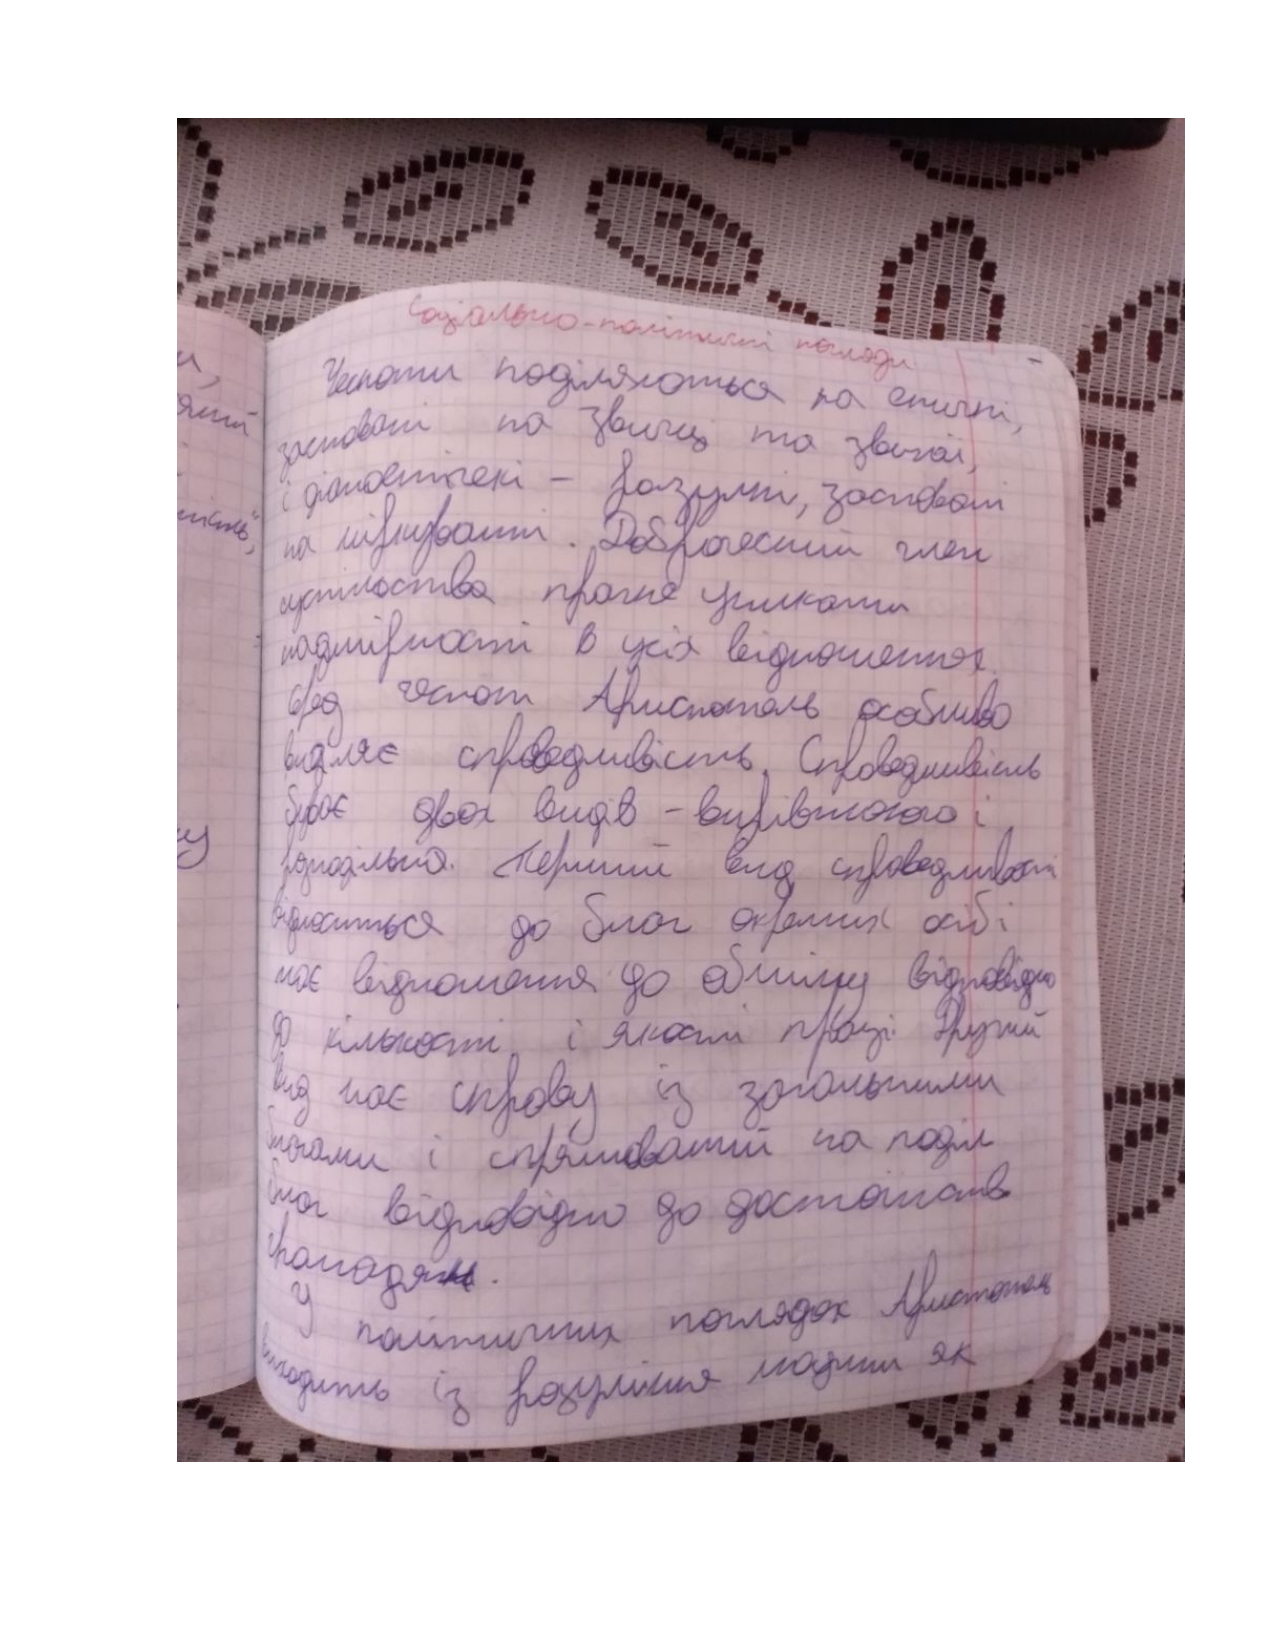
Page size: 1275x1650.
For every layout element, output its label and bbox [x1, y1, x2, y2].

picture [177, 118, 1185, 1462]
